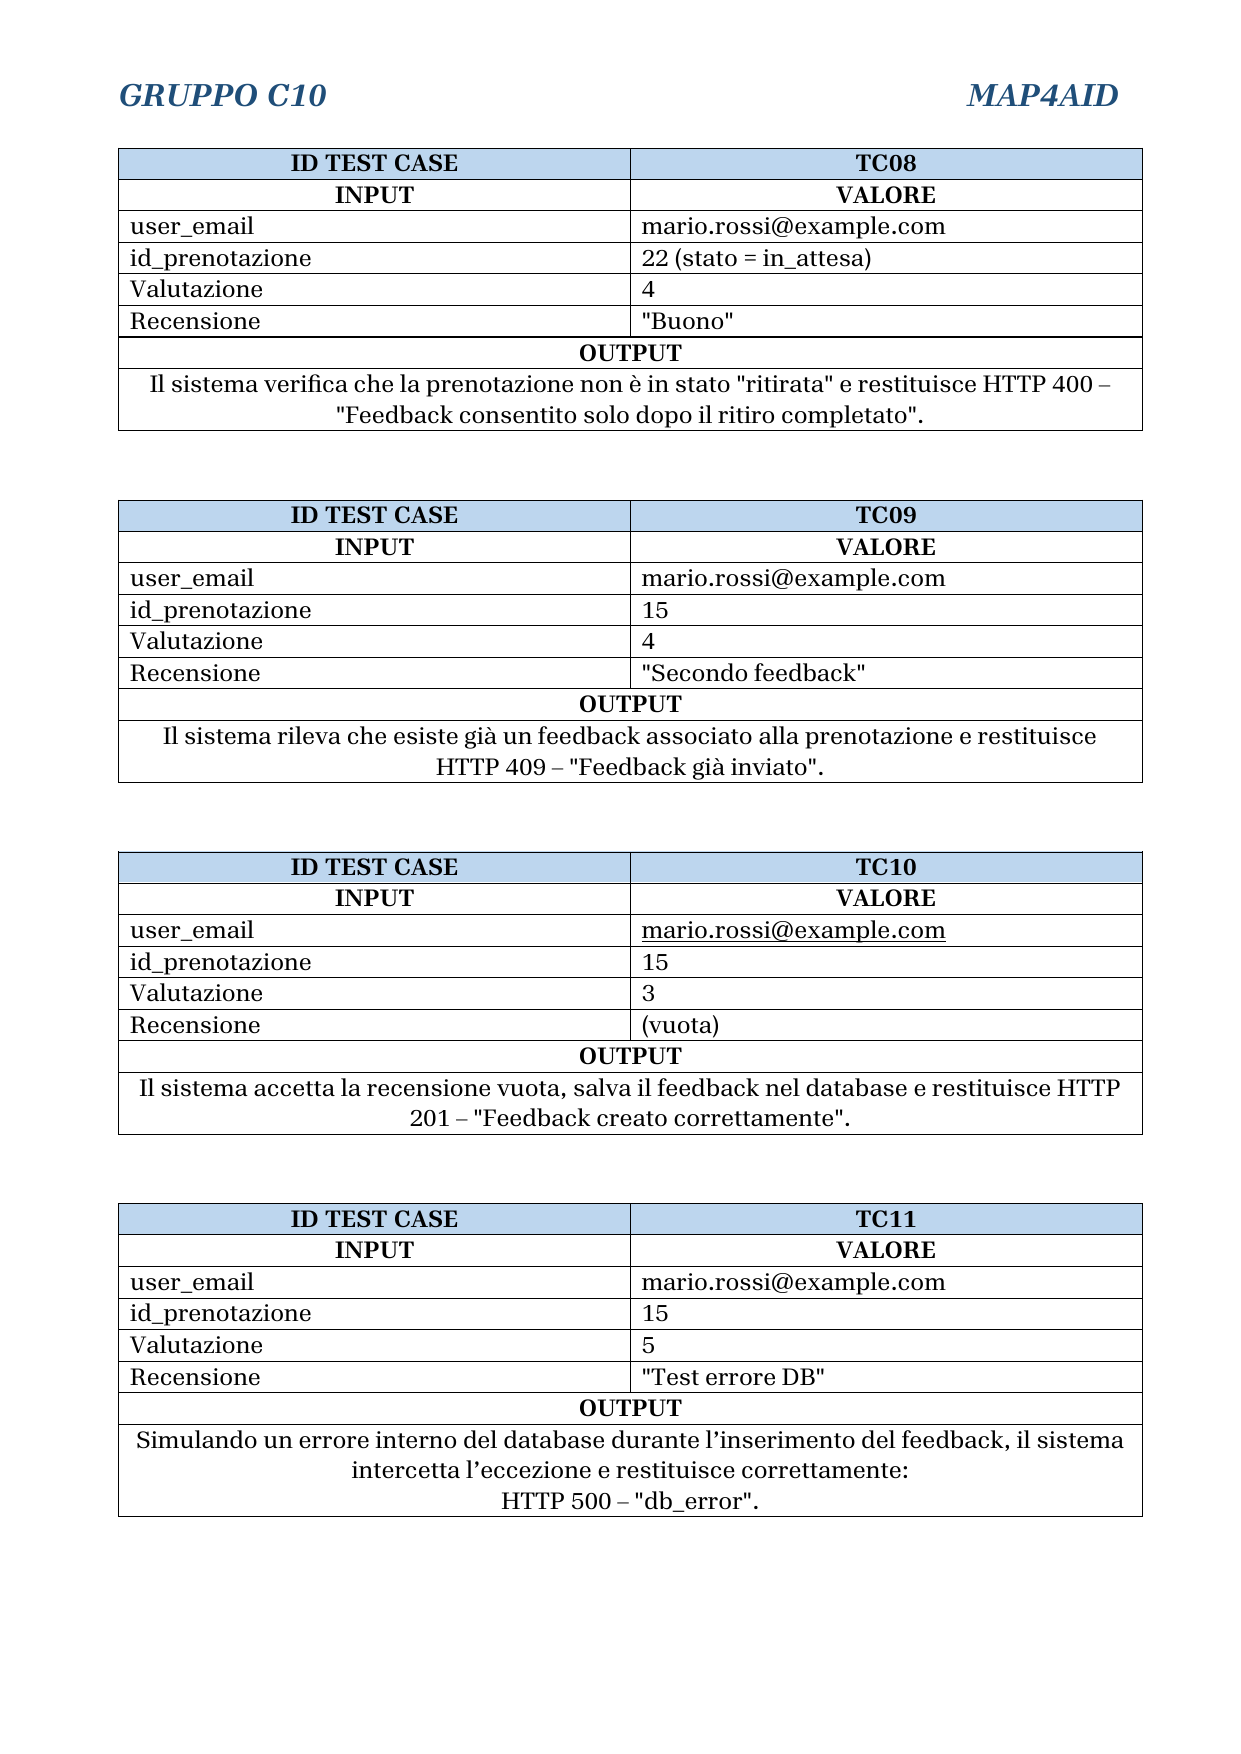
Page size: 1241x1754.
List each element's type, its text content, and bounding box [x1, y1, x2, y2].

table_cell mario.rossi@example.com [631, 915, 1142, 946]
table_cell Recensione [119, 1362, 630, 1392]
table_cell 4 [631, 274, 1142, 305]
table_cell 15 [631, 947, 1142, 977]
table_cell Simulando un errore interno del database durante l’inserimento del feedback, il sistema intercetta l’eccezione e restituisce correttamente: HTTP 500 – "db_error". [119, 1425, 1142, 1516]
table_header TC10 [631, 853, 1142, 882]
table_cell id_prenotazione [119, 1299, 630, 1329]
table_cell id_prenotazione [119, 595, 630, 625]
table_cell VALORE [631, 180, 1142, 210]
table_cell mario.rossi@example.com [631, 211, 1142, 242]
table_cell "Secondo feedback" [631, 658, 1142, 688]
table_cell INPUT [119, 1235, 630, 1266]
table_cell VALORE [631, 1235, 1142, 1266]
table_cell 15 [631, 595, 1142, 625]
table_cell OUTPUT [119, 689, 1142, 720]
table_cell 4 [631, 626, 1142, 657]
table_cell Valutazione [119, 626, 630, 657]
table_header ID TEST CASE [119, 501, 630, 531]
table_cell id_prenotazione [119, 243, 630, 273]
table_header TC09 [631, 501, 1142, 531]
table_cell Il sistema accetta la recensione vuota, salva il feedback nel database e restituisce HTTP 201 – "Feedback creato correttamente". [119, 1073, 1142, 1134]
table_cell VALORE [631, 884, 1142, 914]
table_cell Valutazione [119, 274, 630, 305]
table_cell mario.rossi@example.com [631, 1267, 1142, 1297]
table_cell INPUT [119, 884, 630, 914]
table_cell "Test errore DB" [631, 1362, 1142, 1392]
table_cell id_prenotazione [119, 947, 630, 977]
table_cell user_email [119, 915, 630, 946]
table_cell 3 [631, 978, 1142, 1009]
table_header TC11 [631, 1204, 1142, 1234]
table_cell VALORE [631, 532, 1142, 562]
table_cell "Buono" [631, 306, 1142, 336]
table_cell Recensione [119, 658, 630, 688]
table_cell Recensione [119, 1010, 630, 1040]
table_cell user_email [119, 563, 630, 594]
table_header ID TEST CASE [119, 1204, 630, 1234]
table_cell Valutazione [119, 978, 630, 1009]
table_cell Il sistema rileva che esiste già un feedback associato alla prenotazione e restituisce HTTP 409 – "Feedback già inviato". [119, 721, 1142, 782]
table_cell Valutazione [119, 1330, 630, 1361]
table_cell OUTPUT [119, 1041, 1142, 1072]
table_cell 5 [631, 1330, 1142, 1361]
table_cell OUTPUT [119, 338, 1142, 368]
table_cell Recensione [119, 306, 630, 336]
table_cell mario.rossi@example.com [631, 563, 1142, 594]
table_cell Il sistema verifica che la prenotazione non è in stato "ritirata" e restituisce HTTP 400 – "Feedback consentito solo dopo il ritiro completato". [119, 369, 1142, 430]
table_cell user_email [119, 1267, 630, 1297]
table_cell INPUT [119, 532, 630, 562]
table_header ID TEST CASE [119, 853, 630, 882]
table_cell 22 (stato = in_attesa) [631, 243, 1142, 273]
table_cell INPUT [119, 180, 630, 210]
table_cell OUTPUT [119, 1393, 1142, 1424]
table_cell user_email [119, 211, 630, 242]
table_cell (vuota) [631, 1010, 1142, 1040]
table_header ID TEST CASE [119, 149, 630, 179]
table_header TC08 [631, 149, 1142, 179]
table_cell 15 [631, 1299, 1142, 1329]
